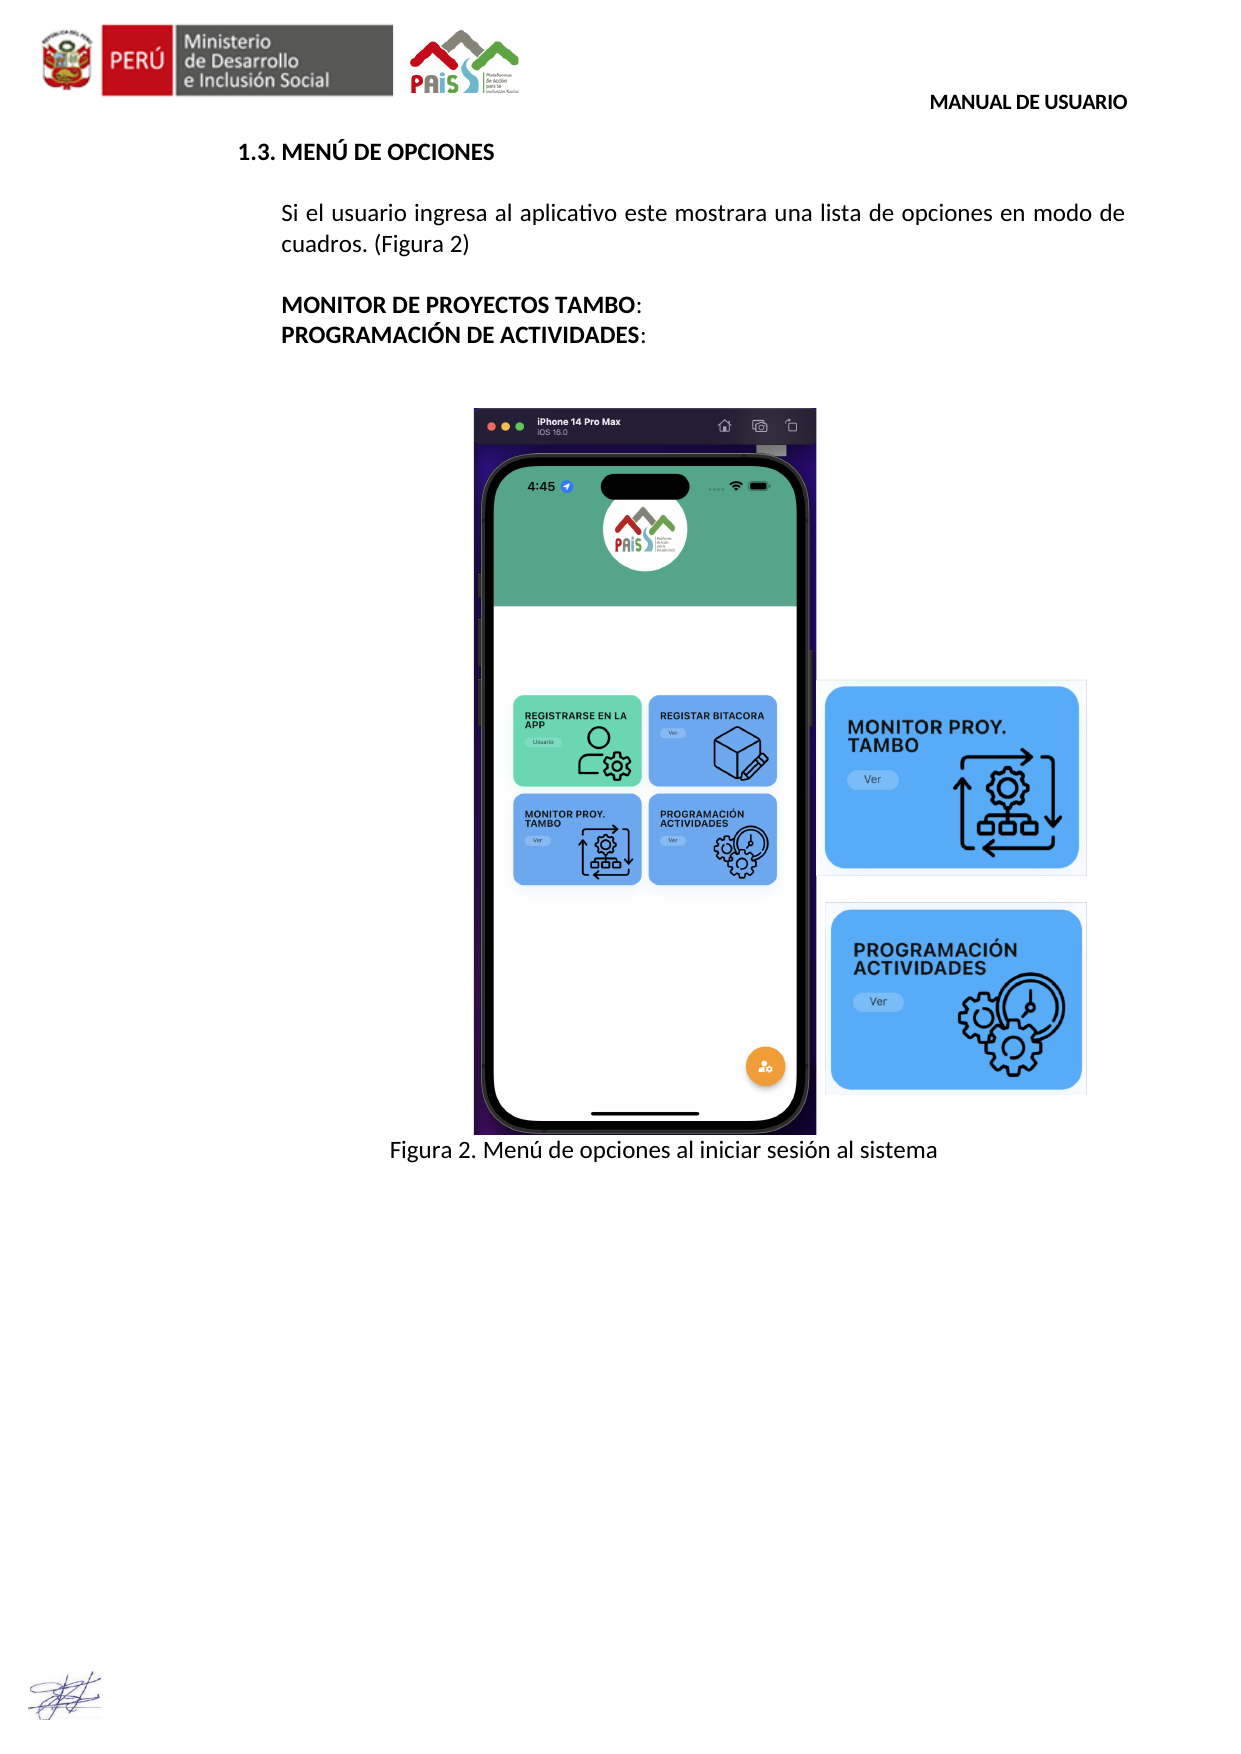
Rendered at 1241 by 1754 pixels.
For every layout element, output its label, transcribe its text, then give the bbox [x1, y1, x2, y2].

list Figura 2. Menú de opciones al iniciar sesión al sistema [200, 1134, 1128, 1165]
list MENÚ DE OPCIONES [237, 136, 1128, 167]
list PROGRAMACIÓN DE ACTIVIDADES: [281, 319, 1128, 350]
picture [28, 21, 542, 110]
list MONITOR DE PROYECTOS TAMBO: [281, 289, 1128, 319]
picture [473, 408, 1087, 1135]
picture [825, 902, 1087, 1095]
list Si el usuario ingresa al aplicativo este mostrara una lista de opciones en modo de cuadros. (Figura 2) [281, 197, 1128, 258]
picture [28, 1671, 102, 1721]
